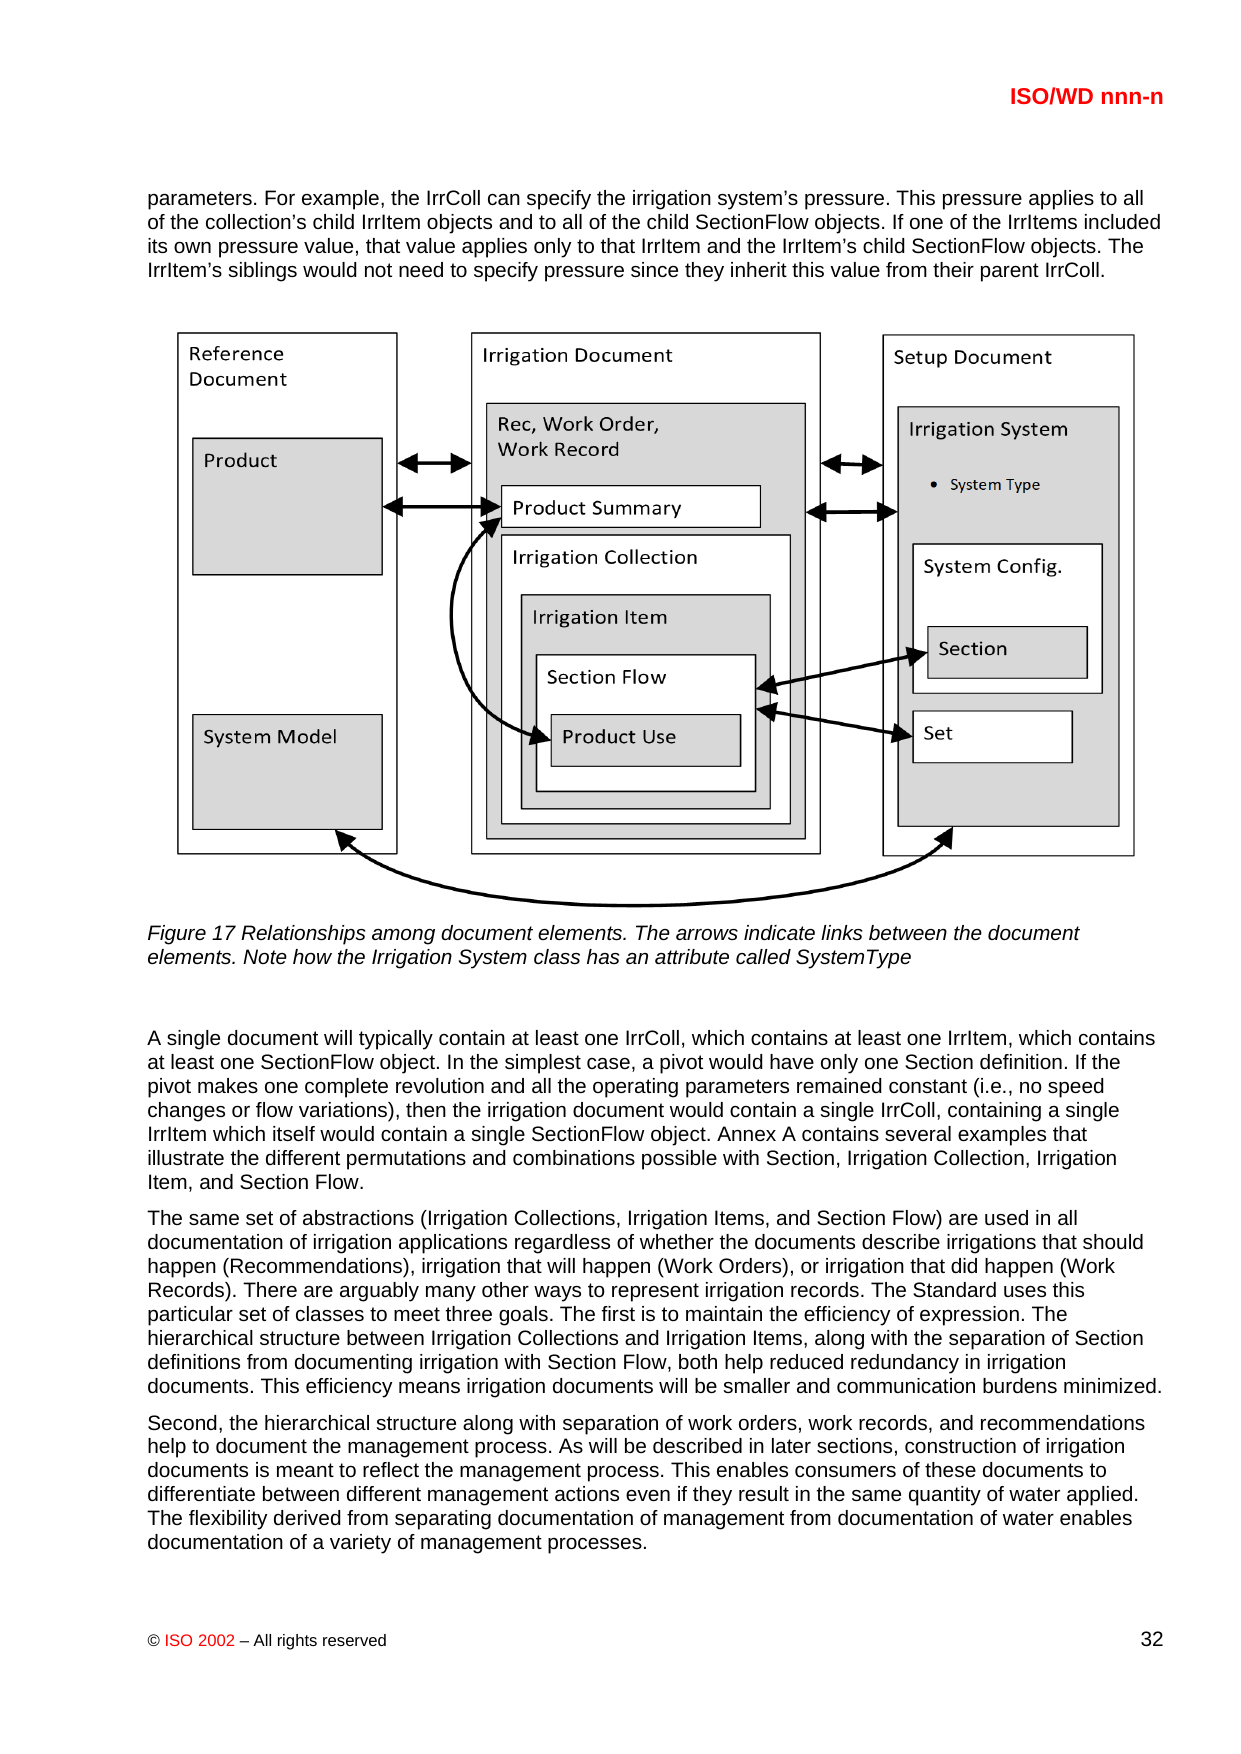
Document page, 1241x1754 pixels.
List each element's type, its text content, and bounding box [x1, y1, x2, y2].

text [147, 186, 1164, 282]
text Second, the hierarchical structure along with separation of work orders, work records, and recommendations help to document the management process. As will be described in later sections, construction of irrigation documents is meant to reflect the management process. This enables consumers of these documents to differentiate between different management actions even if they result in the same quantity of water applied. The flexibility derived from separating documentation of management from documentation of water enables documentation of a variety of management processes. [147, 1410, 1164, 1554]
text A single document will typically contain at least one IrrColl, which contains at least one IrrItem, which contains at least one SectionFlow object. In the simplest case, a pivot would have only one Section definition. If the pivot makes one complete revolution and all the operating parameters remained constant (i.e., no speed changes or flow variations), then the irrigation document would contain a single IrrColl, containing a single IrrItem which itself would contain a single SectionFlow object. Annex A contains several examples that illustrate the different permutations and combinations possible with Section, Irrigation Collection, Irrigation Item, and Section Flow. [147, 1026, 1164, 1194]
picture [175, 330, 1136, 909]
text The same set of abstractions (Irrigation Collections, Irrigation Items, and Section Flow) are used in all documentation of irrigation applications regardless of whether the documents describe irrigations that should happen (Recommendations), irrigation that will happen (Work Orders), or irrigation that did happen (Work Records). There are arguably many other ways to represent irrigation records. The Standard uses this particular set of classes to meet three goals. The first is to maintain the efficiency of expression. The hierarchical structure between Irrigation Collections and Irrigation Items, along with the separation of Section definitions from documenting irrigation with Section Flow, both help reduced redundancy in irrigation documents. This efficiency means irrigation documents will be smaller and communication burdens minimized. [147, 1206, 1164, 1398]
text Figure 17 Relationships among document elements. The arrows indicate links between the document elements. Note how the Irrigation System class has an attribute called SystemType [147, 921, 1164, 969]
